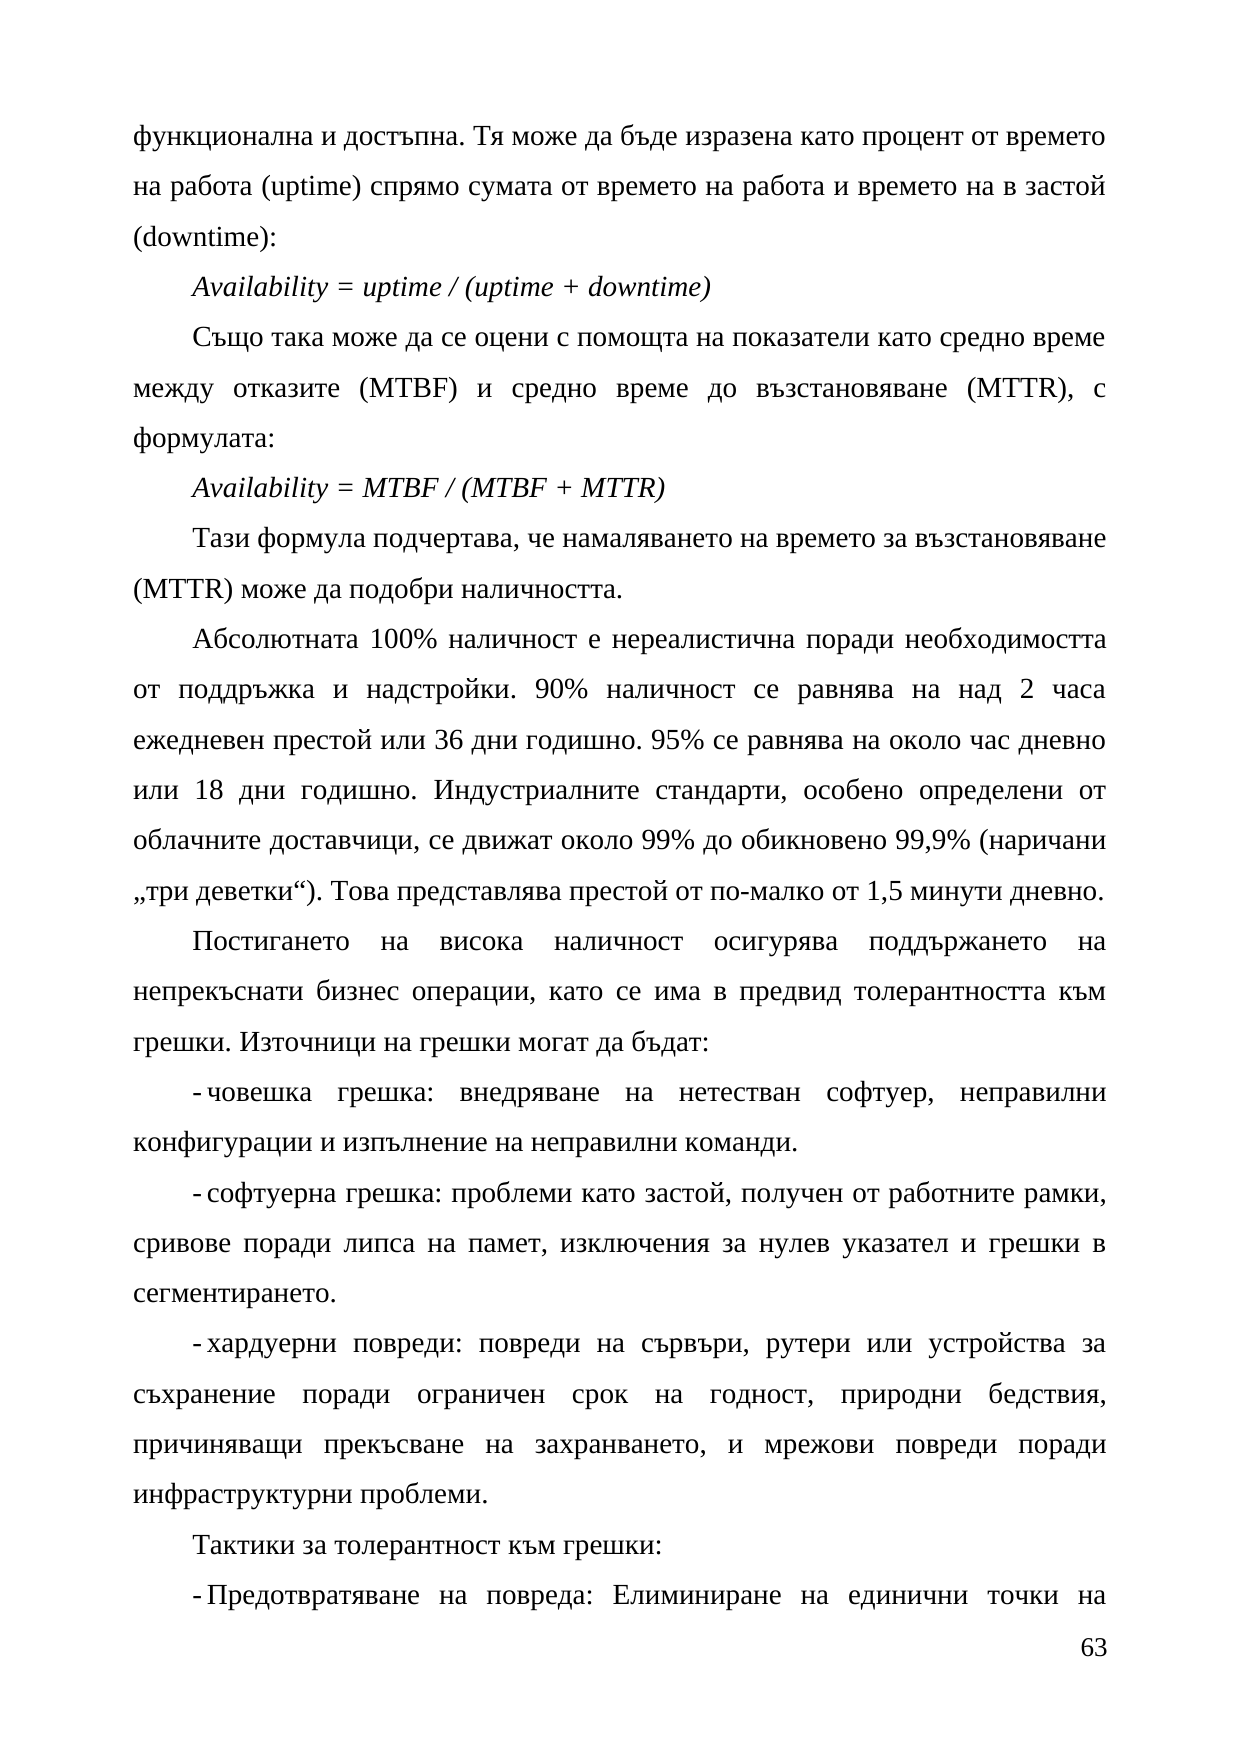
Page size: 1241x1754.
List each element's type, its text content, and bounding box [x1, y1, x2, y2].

text Availability = MTBF / (MTBF + MTTR) [133, 470, 1107, 504]
text Абсолютната 100% наличност е нереалистична поради необходимостта от поддръжка и надстройки. 90% наличност се равнява на над 2 часа ежедневен престой или 36 дни годишно. 95% се равнява на около час дневно или 18 дни годишно. Индустриалните стандарти, особено определени от облачните доставчици, се движат около 99% до обикновено 99,9% (наричани „три деветки“). Това представлява престой от по-малко от 1,5 минути дневно. [133, 621, 1107, 906]
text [133, 118, 1107, 252]
text Тактики за толерантност към грешки: [133, 1527, 1107, 1560]
list софтуерна грешка: проблеми като застой, получен от работните рамки, сривове поради липса на памет, изключения за нулев указател и грешки в сегментирането. [133, 1175, 1107, 1309]
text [133, 1577, 1107, 1611]
text Постигането на висока наличност осигурява поддържането на непрекъснати бизнес операции, като се има в предвид толерантността към грешки. Източници на грешки могат да бъдат: [133, 923, 1107, 1057]
text Също така може да се оцени с помощта на показатели като средно време между отказите (MTBF) и средно време до възстановяване (MTTR), с формулата: [133, 319, 1107, 453]
text Availability = uptime / (uptime + downtime) [133, 269, 1107, 303]
list човешка грешка: внедряване на нетестван софтуер, неправилни конфигурации и изпълнение на неправилни команди. [133, 1074, 1107, 1158]
list хардуерни повреди: повреди на сървъри, рутери или устройства за съхранение поради ограничен срок на годност, природни бедствия, причиняващи прекъсване на захранването, и мрежови повреди поради инфраструктурни проблеми. [133, 1326, 1107, 1510]
text Тази формула подчертава, че намаляването на времето за възстановяване (MTTR) може да подобри наличността. [133, 521, 1107, 604]
